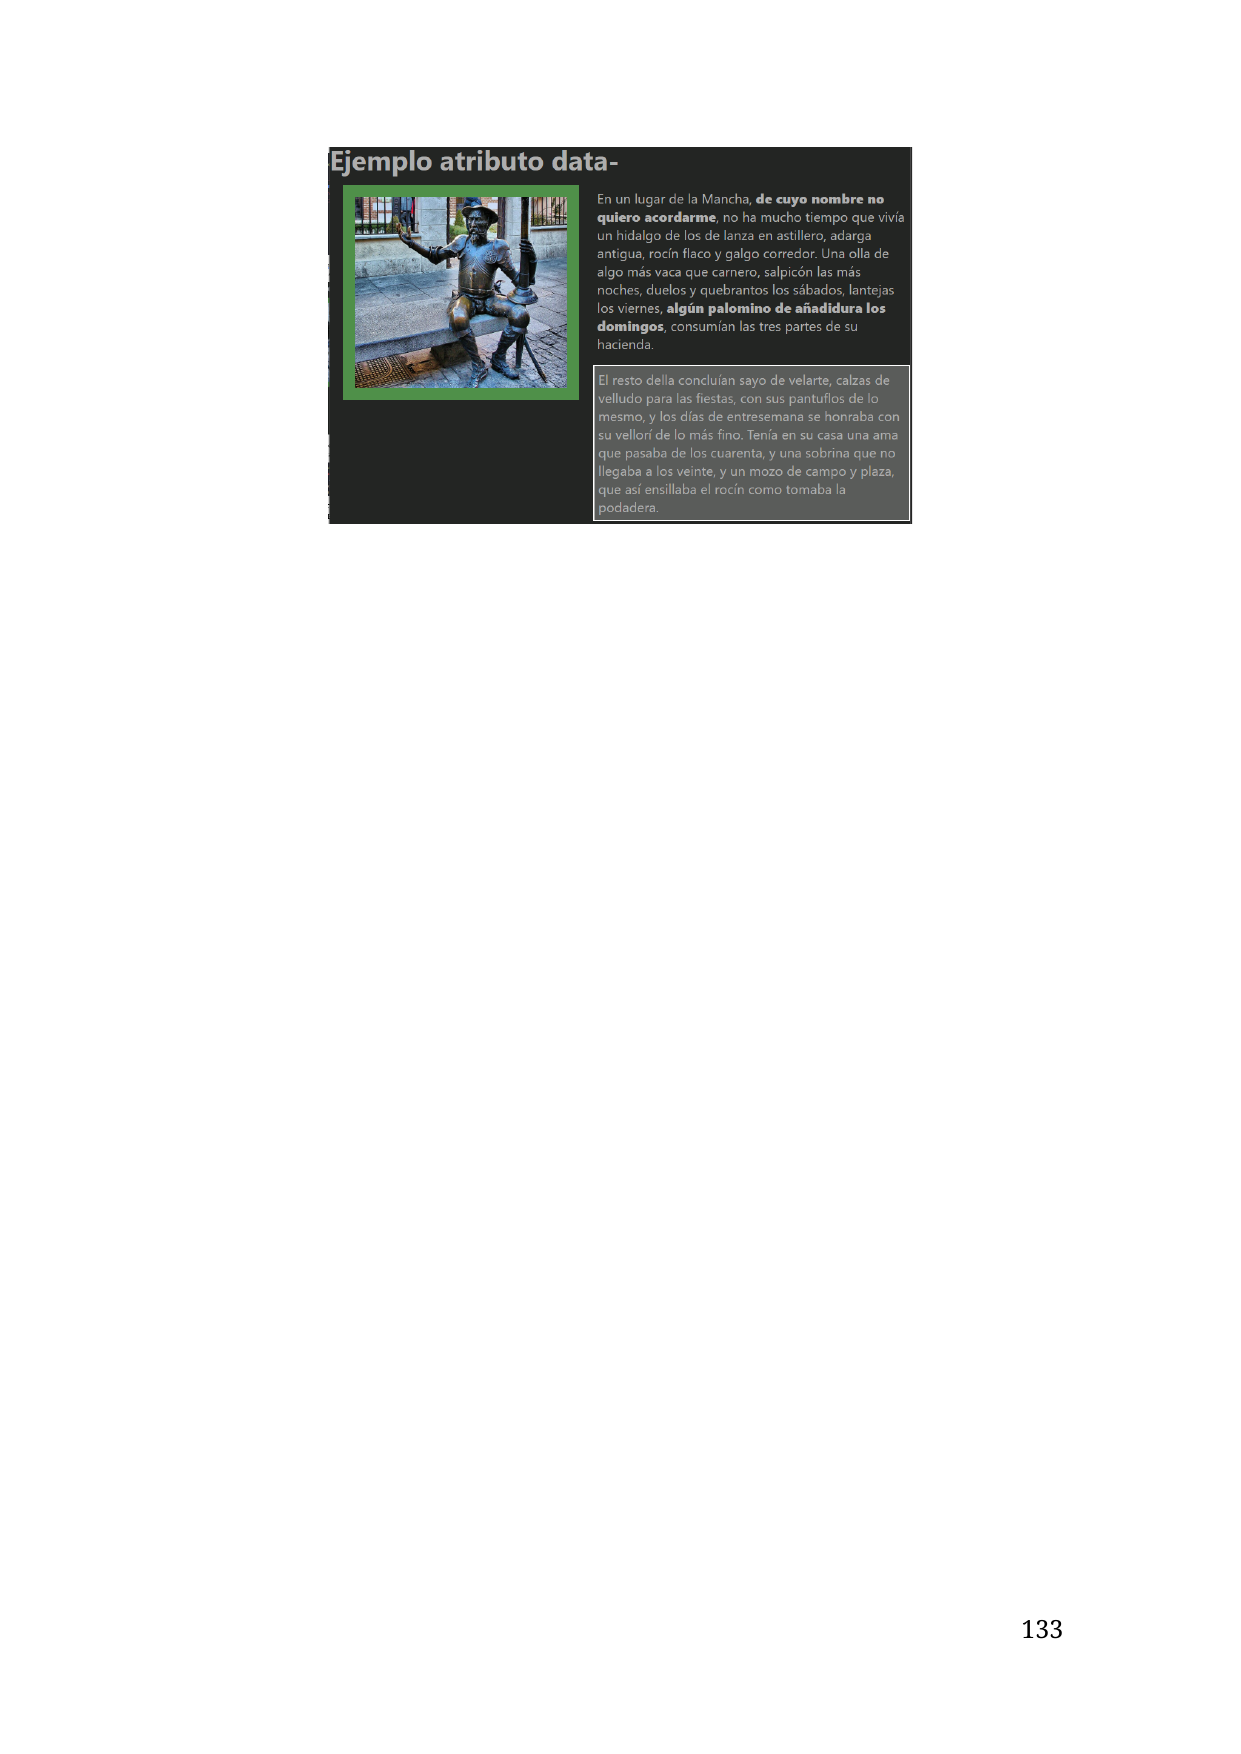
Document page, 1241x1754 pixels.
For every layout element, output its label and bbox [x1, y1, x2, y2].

picture [328, 147, 913, 524]
